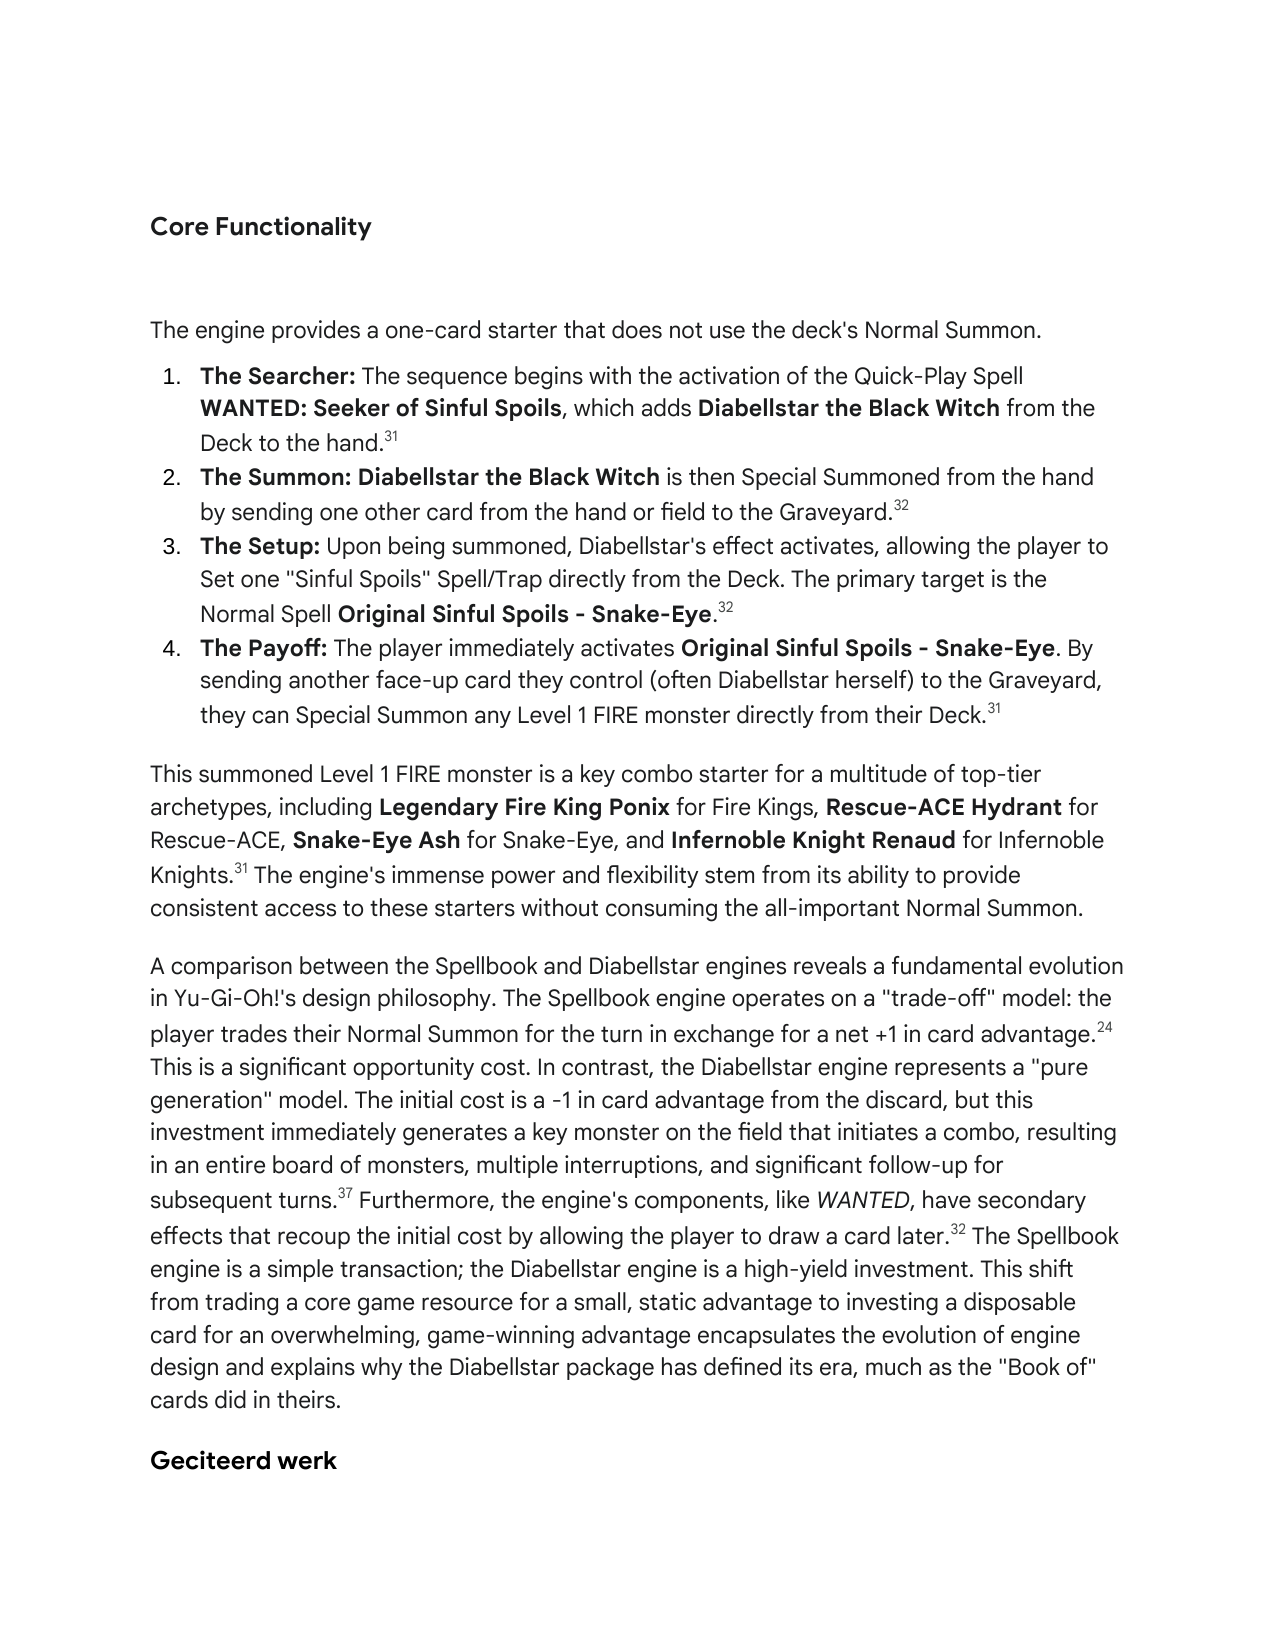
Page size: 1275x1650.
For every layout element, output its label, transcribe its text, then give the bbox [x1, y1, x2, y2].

list The Setup: Upon being summoned, Diabellstar's effect activates, allowing the player to Set one "Sinful Spoils" Spell/Trap directly from the Deck. The primary target is the Normal Spell Original Sinful Spoils - Snake-Eye.32 [162, 532, 1125, 629]
text A comparison between the Spellbook and Diabellstar engines reveals a fundamental evolution in Yu-Gi-Oh!'s design philosophy. The Spellbook engine operates on a "trade-off" model: the player trades their Normal Summon for the turn in exchange for a net +1 in card advantage.24 This is a significant opportunity cost. In contrast, the Diabellstar engine represents a "pure generation" model. The initial cost is a -1 in card advantage from the discard, but this investment immediately generates a key monster on the field that initiates a combo, resulting in an entire board of monsters, multiple interruptions, and significant follow-up for subsequent turns.37 Furthermore, the engine's components, like WANTED, have secondary effects that recoup the initial cost by allowing the player to draw a card later.32 The Spellbook engine is a simple transaction; the Diabellstar engine is a high-yield investment. This shift from trading a core game resource for a small, static advantage to investing a disposable card for an overwhelming, game-winning advantage encapsulates the evolution of engine design and explains why the Diabellstar package has defined its era, much as the "Book of" cards did in theirs. [150, 952, 1125, 1415]
text The engine provides a one-card starter that does not use the deck's Normal Summon. [150, 317, 1125, 345]
list The Summon: Diabellstar the Black Witch is then Special Summoned from the hand by sending one other card from the hand or field to the Graveyard.32 [162, 463, 1125, 528]
text This summoned Level 1 FIRE monster is a key combo starter for a multitude of top-tier archetypes, including Legendary Fire King Ponix for Fire Kings, Rescue-ACE Hydrant for Rescue-ACE, Snake-Eye Ash for Snake-Eye, and Infernoble Knight Renaud for Infernoble Knights.31 The engine's immense power and flexibility stem from its ability to provide consistent access to these starters without consuming the all-important Normal Summon. [150, 760, 1125, 923]
list The Searcher: The sequence begins with the activation of the Quick-Play Spell WANTED: Seeker of Sinful Spoils, which adds Diabellstar the Black Witch from the Deck to the hand.31 [162, 362, 1125, 459]
subtitle Geciteerd werk [150, 1446, 1125, 1477]
subtitle Core Functionality [150, 211, 1125, 242]
list The Payoff: The player immediately activates Original Sinful Spoils - Snake-Eye. By sending another face-up card they control (often Diabellstar herself) to the Graveyard, they can Special Summon any Level 1 FIRE monster directly from their Deck.31 [162, 634, 1125, 731]
